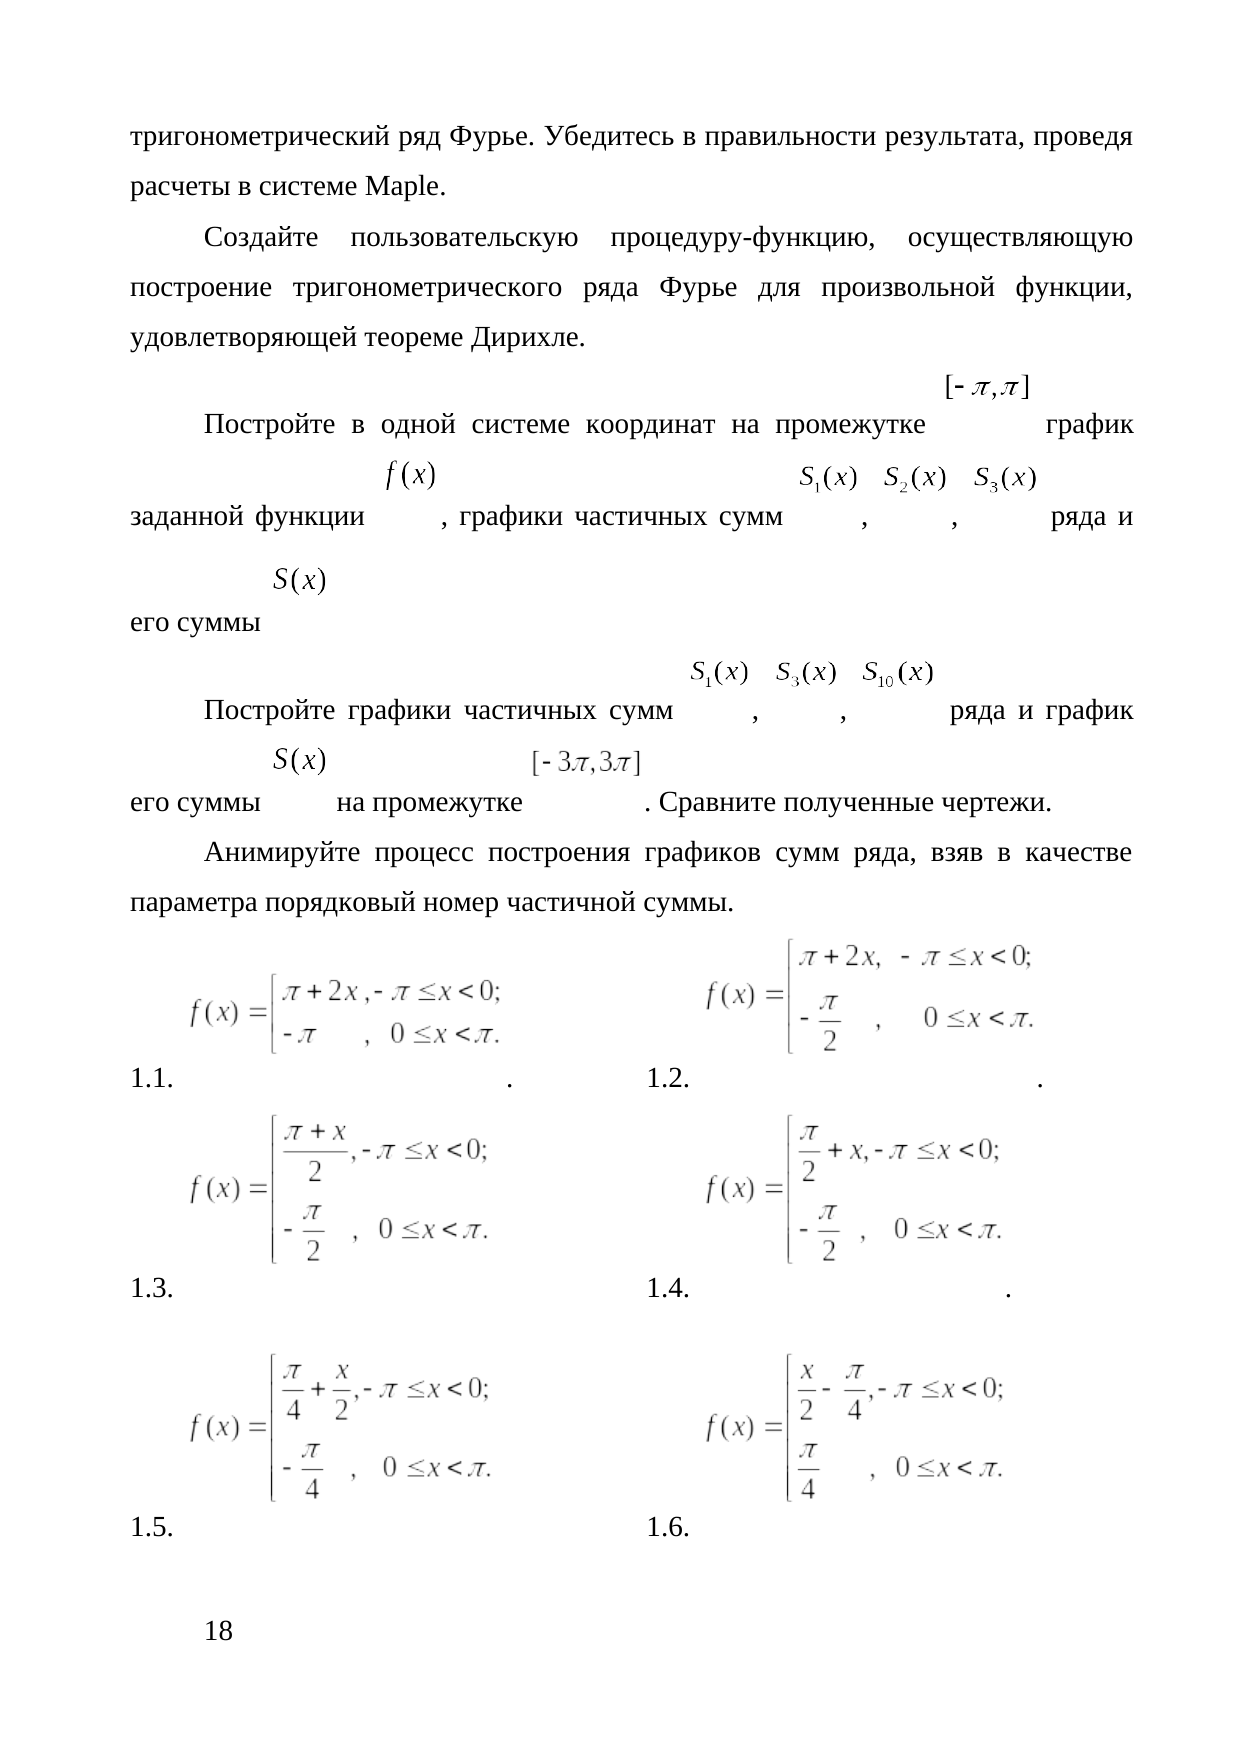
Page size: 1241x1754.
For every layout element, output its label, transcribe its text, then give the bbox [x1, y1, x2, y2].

text Анимируйте процесс построения графиков сумм ряда, взяв в качестве параметра порядковый номер частичной суммы. [130, 834, 1134, 918]
text Постройте в одной системе координат на промежутке график заданной функции , графики частичных сумм , , ряда и его суммы [130, 370, 1134, 637]
text 1.3. 1.4. . [130, 1111, 1134, 1303]
text Создайте пользовательскую процедуру-функцию, осуществляющую построение тригонометрического ряда Фурье для произвольной функции, удовлетворяющей теореме Дирихле. [130, 219, 1134, 353]
text 1.5. 1.6. [130, 1349, 1134, 1542]
text 1.1. . 1.2. . [130, 935, 1134, 1094]
text Постройте графики частичных сумм , , ряда и график его суммы на промежутке . Сравните полученные чертежи. [130, 654, 1134, 817]
